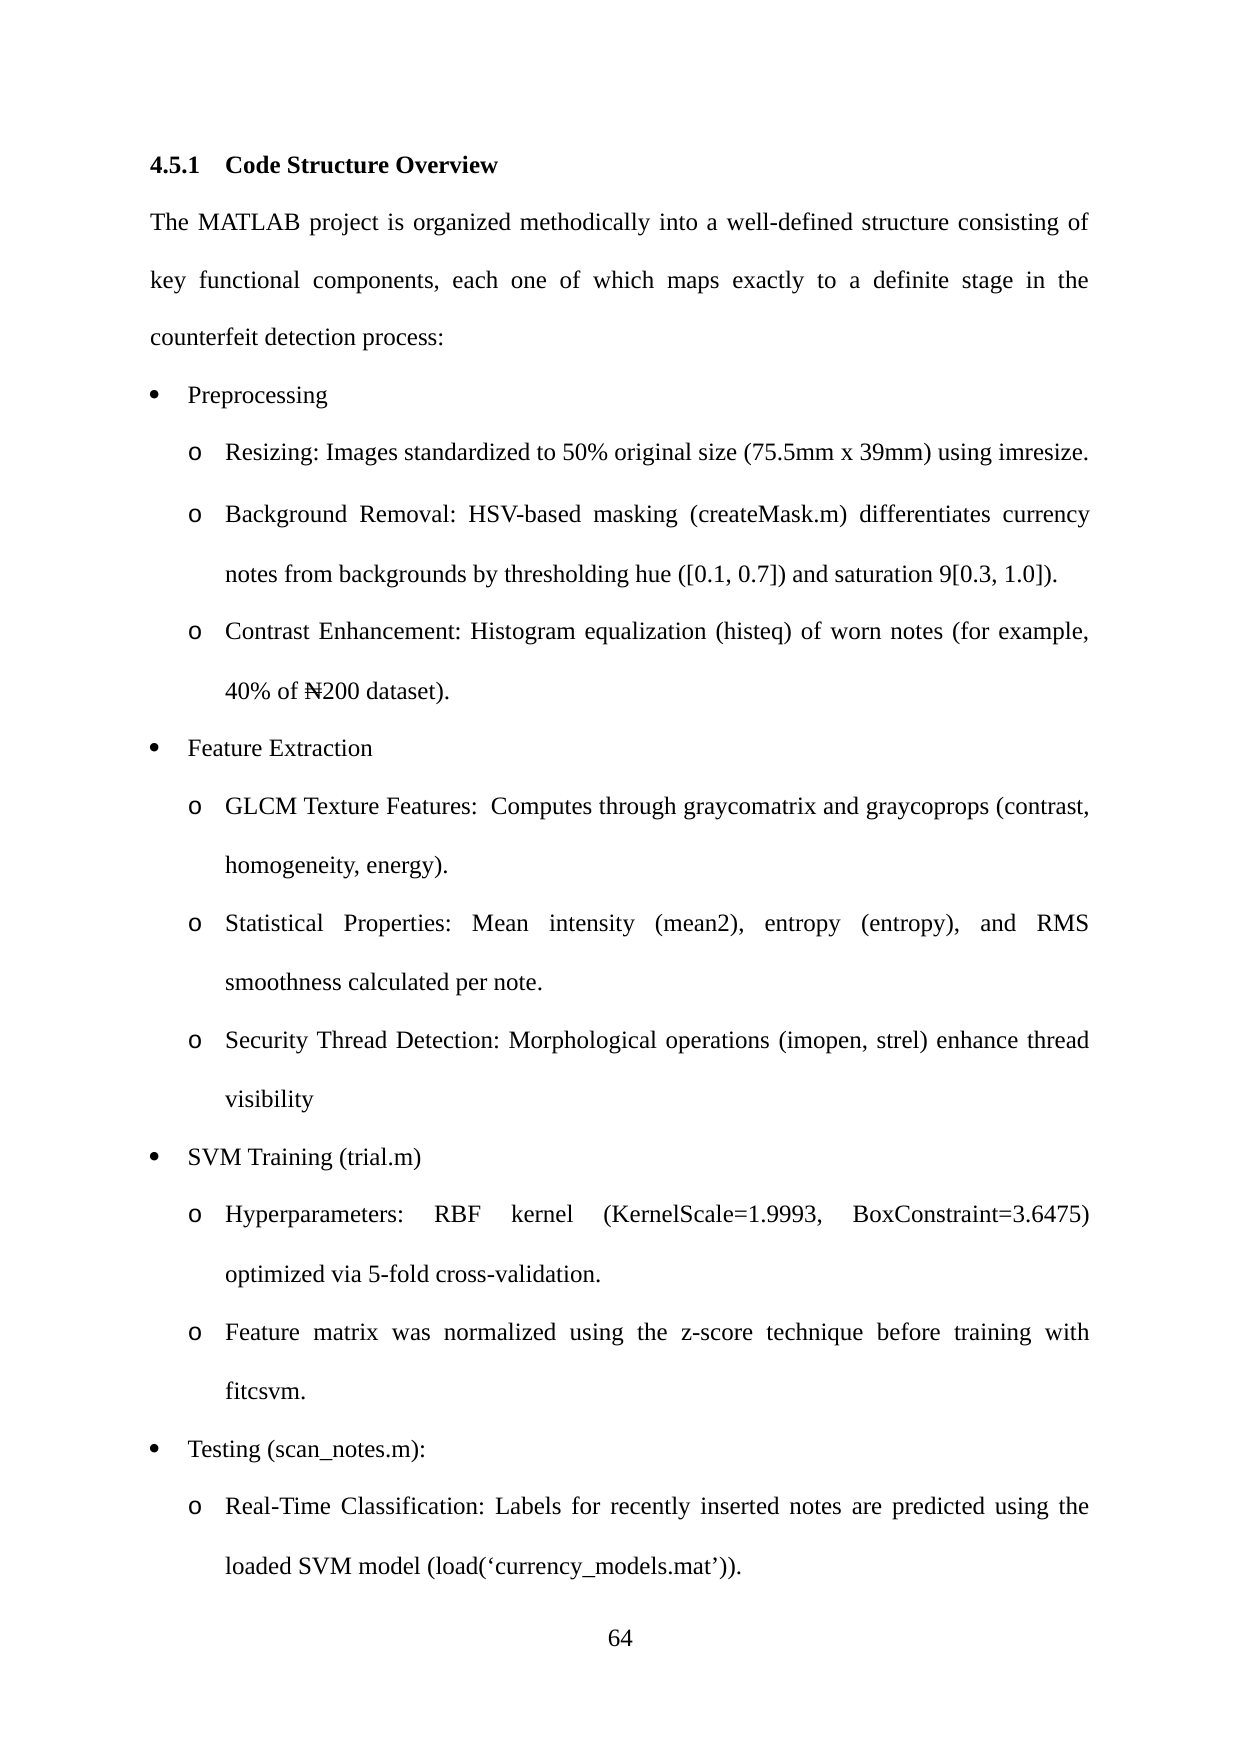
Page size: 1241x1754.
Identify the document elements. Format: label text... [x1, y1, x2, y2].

list Resizing: Images standardized to 50% original size (75.5mm x 39mm) using imresize. [187, 437, 1090, 468]
list Real-Time Classification: Labels for recently inserted notes are predicted using the loaded SVM model (load(‘currency_models.mat’)). [187, 1491, 1090, 1579]
list Security Thread Detection: Morphological operations (imopen, strel) enhance thread visibility [187, 1025, 1090, 1113]
list Contrast Enhancement: Histogram equalization (histeq) of worn notes (for example, 40% of ₦200 dataset). [187, 616, 1090, 704]
list Testing (scan_notes.m): [150, 1434, 1090, 1462]
list SVM Training (trial.m) [150, 1142, 1090, 1171]
list GLCM Texture Features: Computes through graycomatrix and graycoprops (contrast, homogeneity, energy). [187, 791, 1090, 879]
list Preprocessing [150, 380, 1090, 409]
list Background Removal: HSV-based masking (createMask.m) differentiates currency notes from backgrounds by thresholding hue ([0.1, 0.7]) and saturation 9[0.3, 1.0]). [187, 499, 1090, 587]
list Statistical Properties: Mean intensity (mean2), entropy (entropy), and RMS smoothness calculated per note. [187, 908, 1090, 996]
subtitle Code Structure Overview [150, 150, 1090, 179]
text The MATLAB project is organized methodically into a well-defined structure consisting of key functional components, each one of which maps exactly to a definite stage in the counterfeit detection process: [150, 207, 1090, 351]
list Feature Extraction [150, 733, 1090, 762]
list Feature matrix was normalized using the z-score technique before training with fitcsvm. [187, 1317, 1090, 1405]
list Hyperparameters: RBF kernel (KernelScale=1.9993, BoxConstraint=3.6475) optimized via 5-fold cross-validation. [187, 1199, 1090, 1288]
